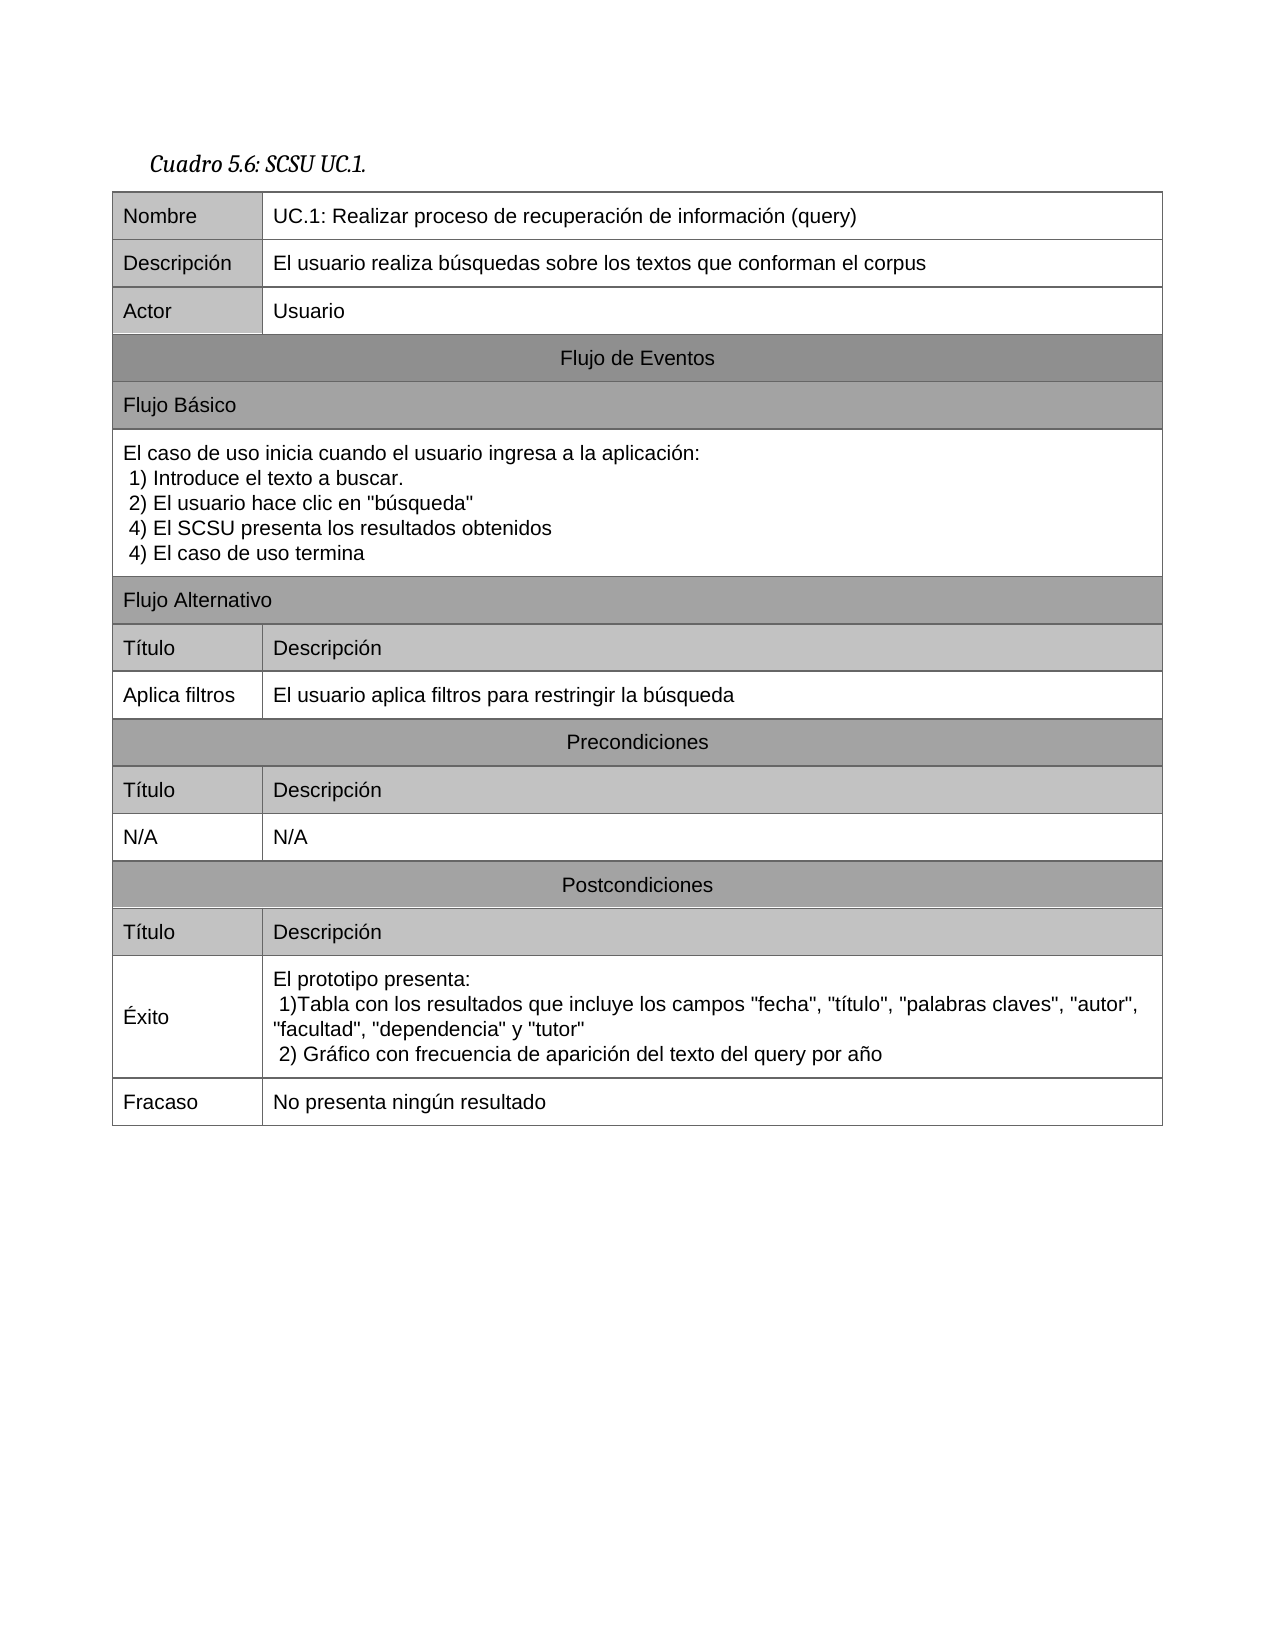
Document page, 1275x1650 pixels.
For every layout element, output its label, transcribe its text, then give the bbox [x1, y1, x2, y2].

table_cell Flujo Básico [113, 382, 1162, 428]
table_cell Descripción [263, 767, 1162, 813]
table_cell N/A [263, 814, 1162, 860]
table_cell El usuario aplica filtros para restringir la búsqueda [263, 672, 1162, 718]
table_cell Título [113, 767, 262, 813]
table_cell Fracaso [113, 1079, 262, 1124]
table_cell El caso de uso inicia cuando el usuario ingresa a la aplicación: 1) Introduce el texto a buscar. 2) El usuario hace clic en "búsqueda" 4) El SCSU presenta los resultados obtenidos 4) El caso de uso termina [113, 430, 1162, 576]
table_cell Descripción [113, 240, 262, 286]
table_cell Flujo de Eventos [113, 335, 1162, 381]
table_cell Descripción [263, 625, 1162, 670]
table_cell No presenta ningún resultado [263, 1079, 1162, 1124]
table_cell N/A [113, 814, 262, 860]
table_cell Éxito [113, 956, 262, 1077]
table_cell El prototipo presenta: 1)Tabla con los resultados que incluye los campos "fecha", "título", "palabras claves", "autor", "facultad", "dependencia" y "tutor" 2) Gráfico con frecuencia de aparición del texto del query por año [263, 956, 1162, 1077]
table_cell Postcondiciones [113, 862, 1162, 907]
table_cell Actor [113, 288, 262, 333]
table_cell Título [113, 625, 262, 670]
table_cell El usuario realiza búsquedas sobre los textos que conforman el corpus [263, 240, 1162, 286]
text Cuadro 5.6: SCSU UC.1. [150, 150, 1125, 179]
table_header UC.1: Realizar proceso de recuperación de información (query) [263, 193, 1162, 239]
table_cell Precondiciones [113, 720, 1162, 765]
table_cell Flujo Alternativo [113, 577, 1162, 623]
table_cell Título [113, 909, 262, 955]
table_cell Aplica filtros [113, 672, 262, 718]
table_cell Usuario [263, 288, 1162, 333]
table_cell Descripción [263, 909, 1162, 955]
table_header Nombre [113, 193, 262, 239]
